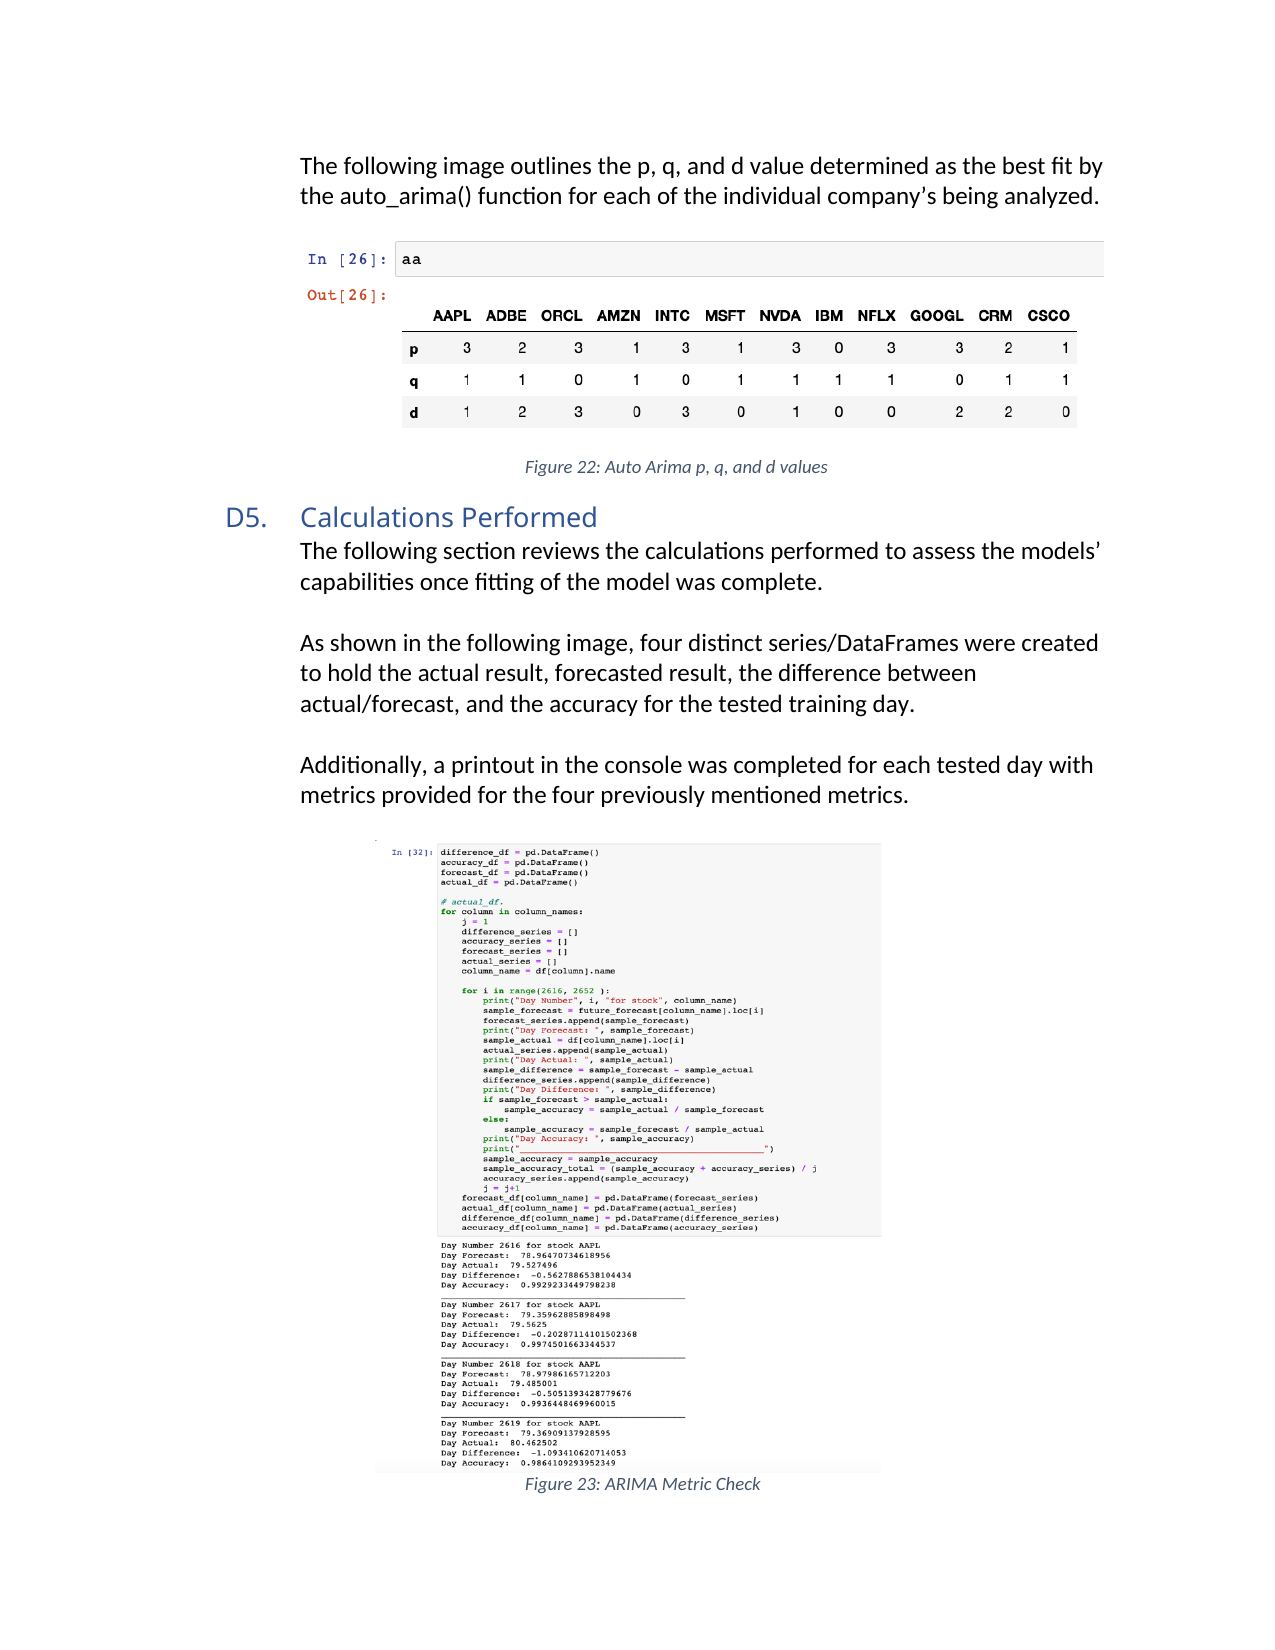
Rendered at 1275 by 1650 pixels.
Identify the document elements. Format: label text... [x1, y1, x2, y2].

text Additionally, a printout in the console was completed for each tested day with metrics provided for the four previously mentioned metrics. [300, 749, 1125, 810]
subtitle D5. Calculations Performed [225, 499, 1125, 536]
text Figure 22: Auto Arima p, q, and d values [450, 455, 1125, 478]
text The following image outlines the p, q, and d value determined as the best fit by the auto_arima() function for each of the individual company’s being analyzed. [300, 150, 1125, 211]
text The following section reviews the calculations performed to assess the models’ capabilities once fitting of the model was complete. [300, 536, 1125, 597]
picture [375, 840, 882, 1473]
picture [300, 241, 1105, 455]
text Figure 23: ARIMA Metric Check [450, 1473, 1125, 1496]
text As shown in the following image, four distinct series/DataFrames were created to hold the actual result, forecasted result, the difference between actual/forecast, and the accuracy for the tested training day. [300, 627, 1125, 719]
